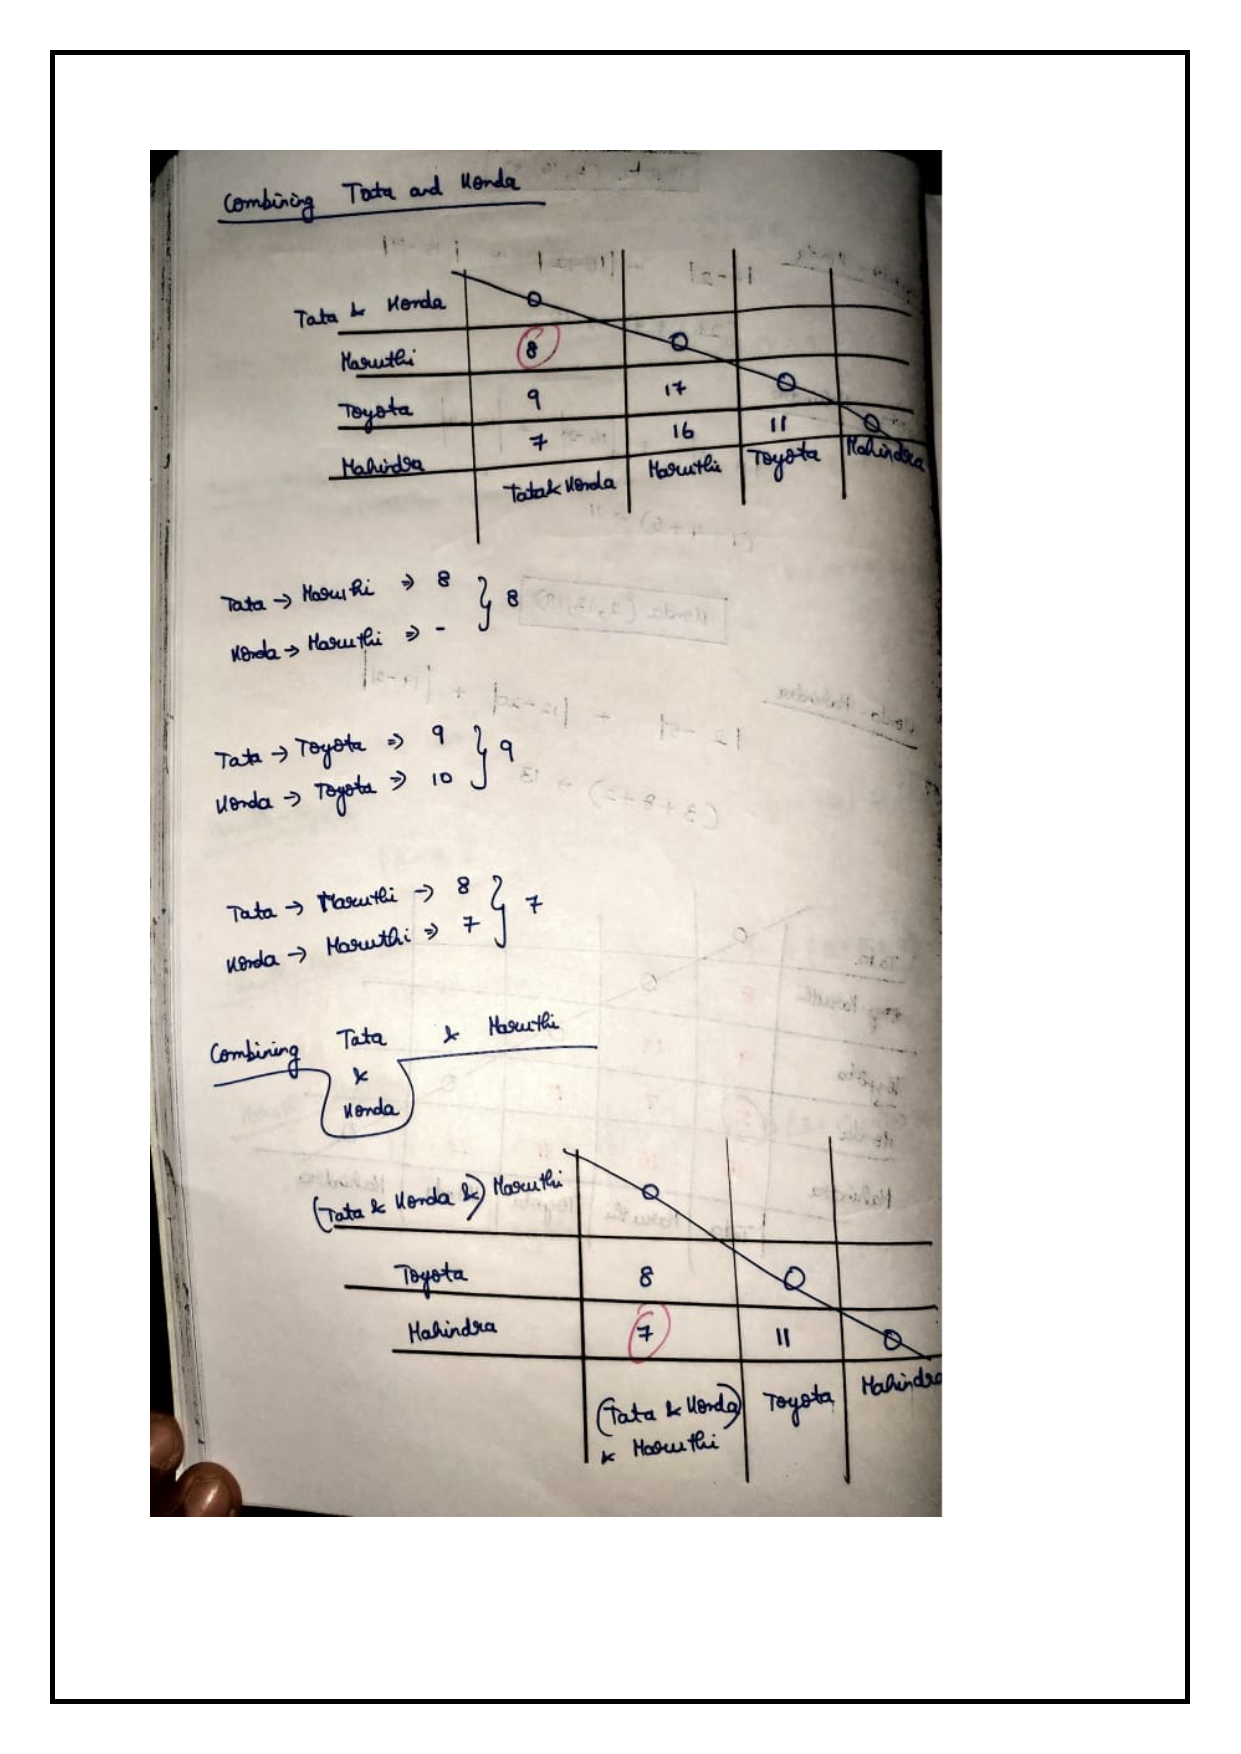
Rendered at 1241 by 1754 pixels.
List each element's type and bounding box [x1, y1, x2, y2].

picture [150, 150, 943, 1517]
